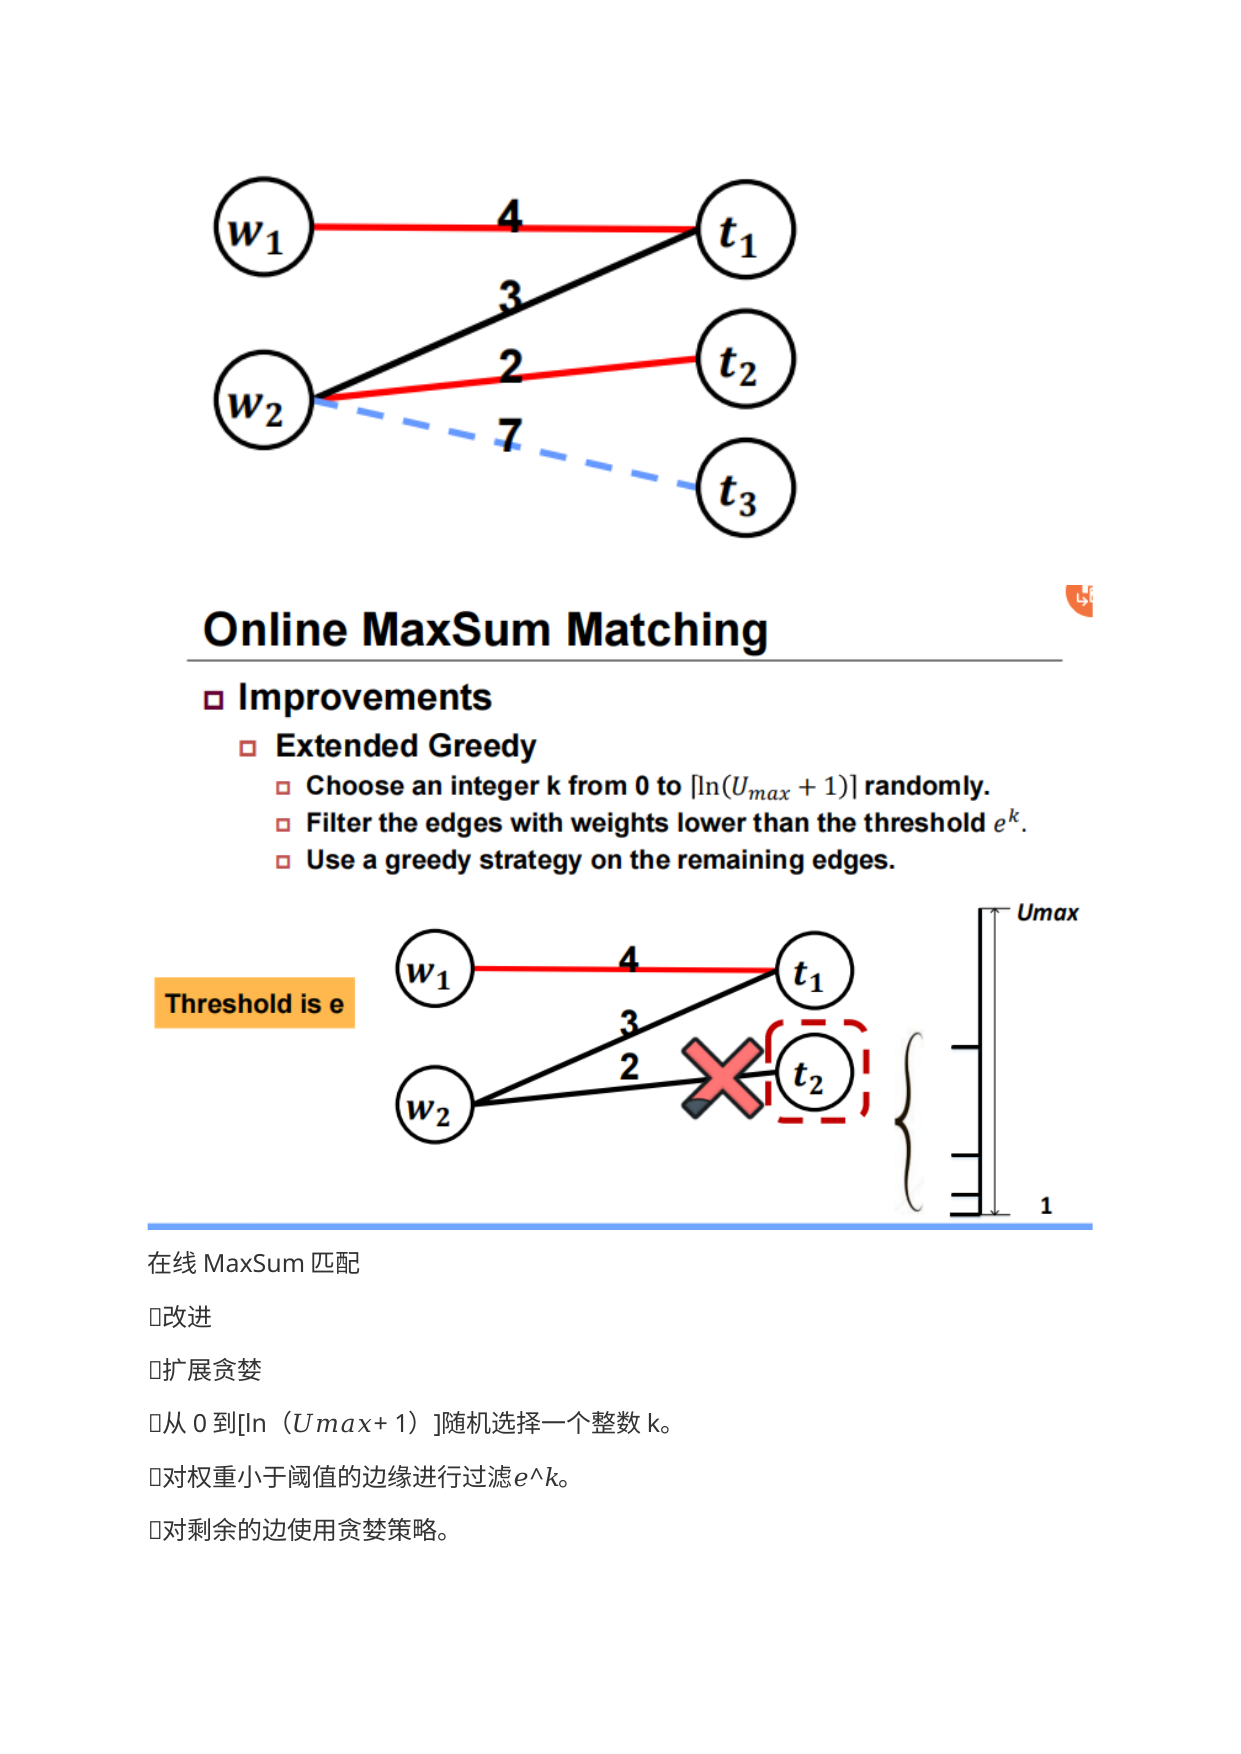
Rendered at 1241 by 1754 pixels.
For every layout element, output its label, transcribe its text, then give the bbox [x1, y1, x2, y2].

text 从0到[ln（𝑈𝑚𝑎𝑥+ 1）]随机选择一个整数k。 [148, 1404, 1093, 1440]
text 对剩余的边使用贪婪策略。 [148, 1510, 1093, 1547]
text 在线MaxSum匹配 [148, 1244, 1093, 1280]
picture [147, 145, 879, 571]
text 扩展贪婪 [148, 1350, 1093, 1387]
text 改进 [148, 1297, 1093, 1333]
text 对权重小于阈值的边缘进行过滤𝑒^𝑘。 [148, 1457, 1093, 1493]
picture [147, 585, 1093, 1230]
